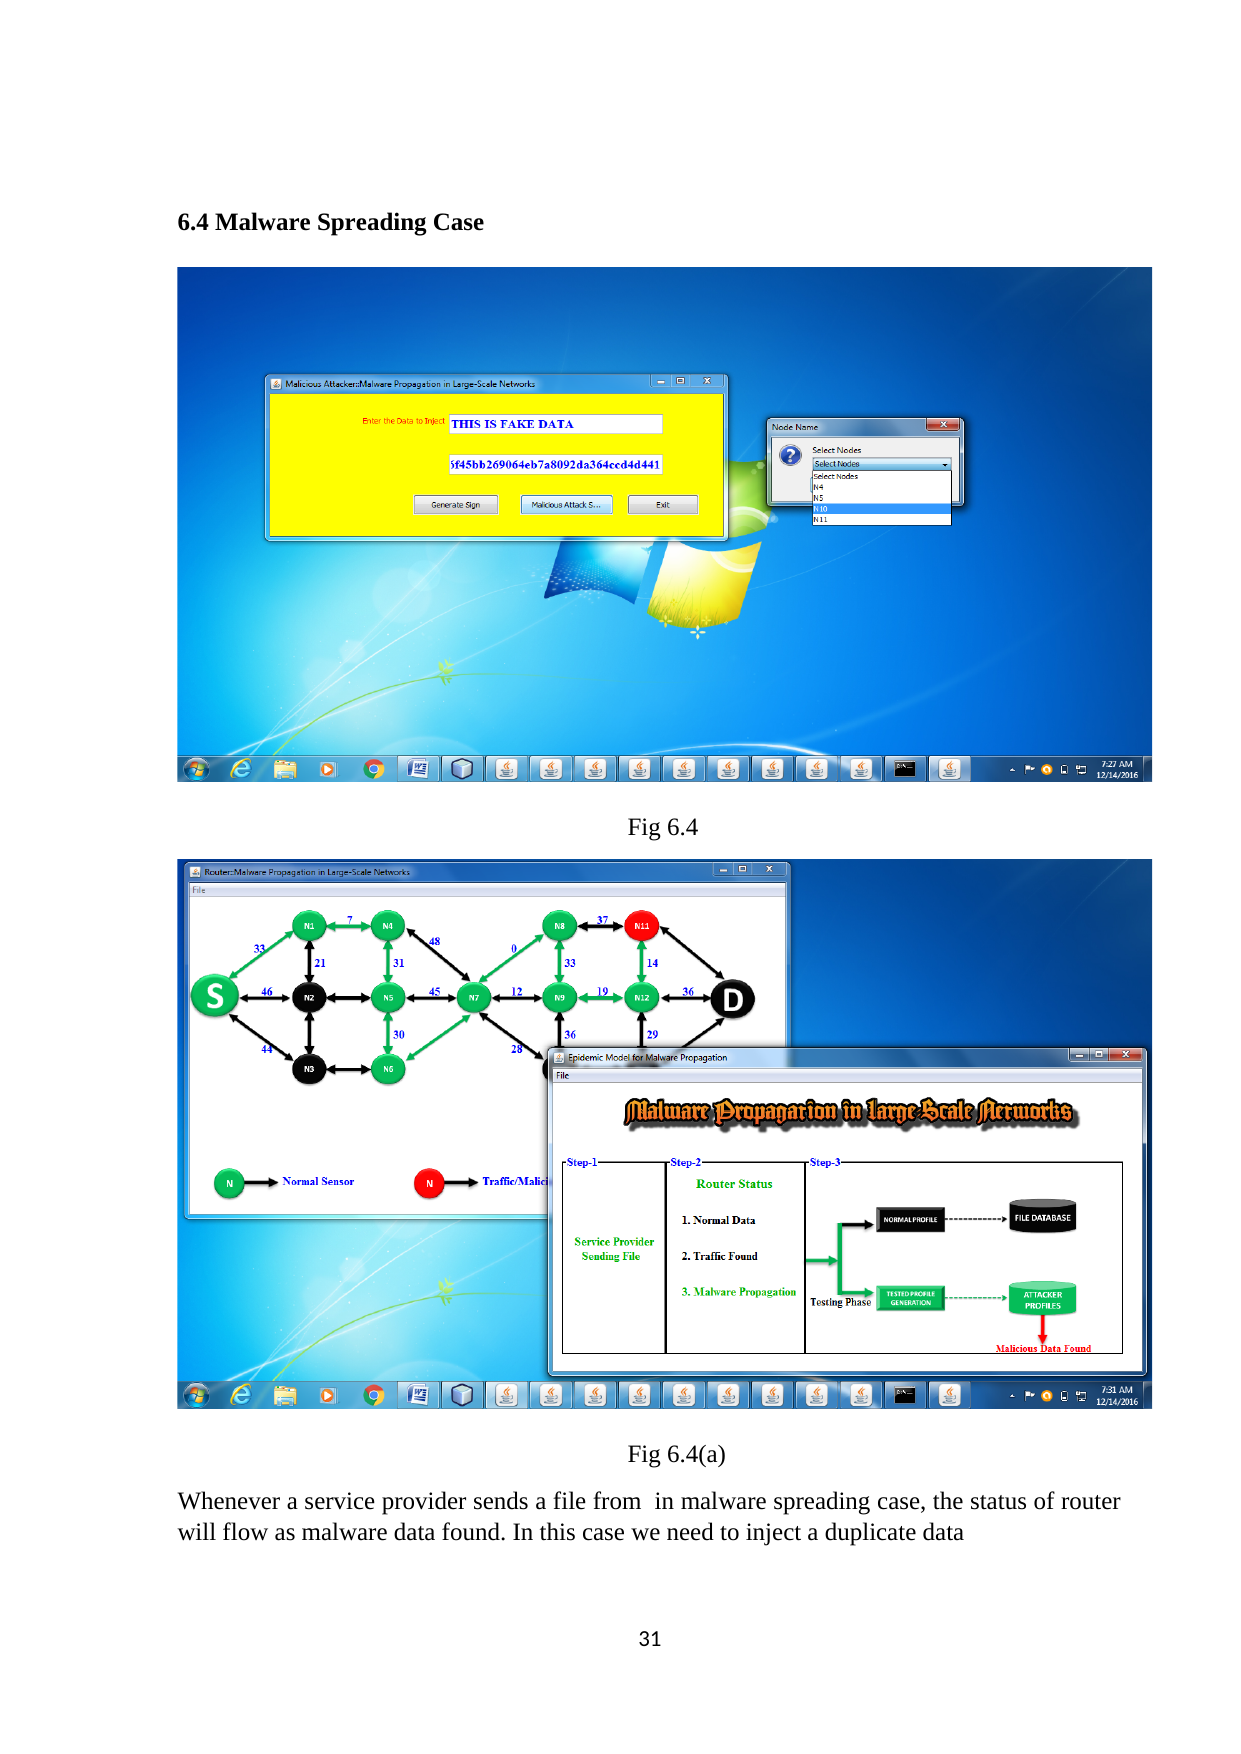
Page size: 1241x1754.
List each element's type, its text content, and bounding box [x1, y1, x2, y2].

picture [177, 859, 1153, 1409]
text Whenever a service provider sends a file from in malware spreading case, the status of router will flow as malware data found. In this case we need to inject a duplicate data [177, 1486, 1122, 1546]
text Fig 6.4 [552, 812, 1122, 841]
text 6.4 Malware Spreading Case [177, 207, 1122, 236]
picture [177, 267, 1153, 782]
text Fig 6.4(a) [552, 1439, 1122, 1467]
